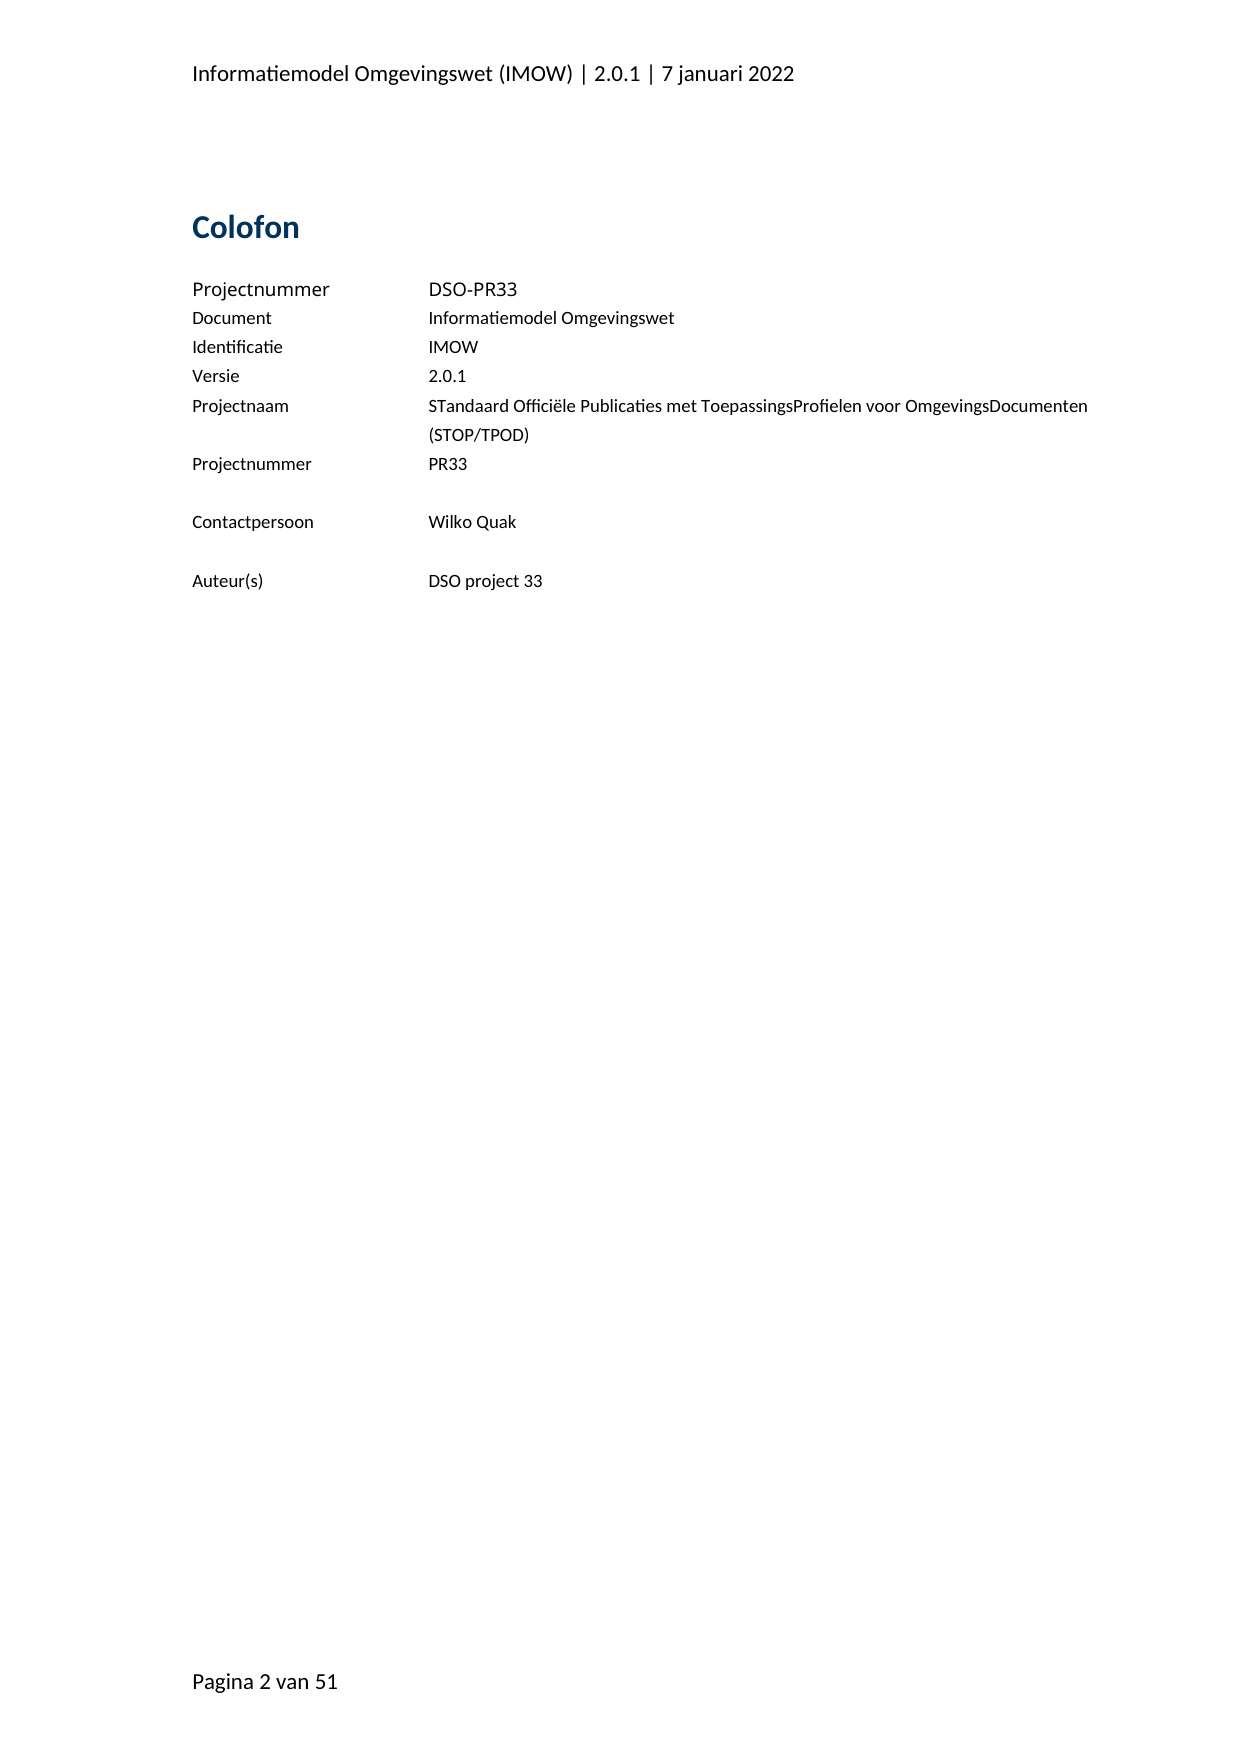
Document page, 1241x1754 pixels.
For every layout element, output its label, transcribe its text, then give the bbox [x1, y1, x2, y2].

text Projectnummer PR33 [192, 447, 1092, 476]
text Auteur(s) DSO project 33 [192, 564, 1092, 593]
text Contactpersoon Wilko Quak [192, 505, 1092, 534]
text Versie 2.0.1 [192, 359, 1092, 389]
text Projectnaam STandaard Officiële Publicaties met ToepassingsProfielen voor OmgevingsDocumenten (STOP/TPOD) [192, 389, 1092, 447]
text Document Informatiemodel Omgevingswet [192, 301, 1092, 330]
text Colofon [192, 206, 1092, 247]
text Identificatie IMOW [192, 330, 1092, 359]
text Projectnummer DSO-PR33 [192, 276, 1092, 301]
